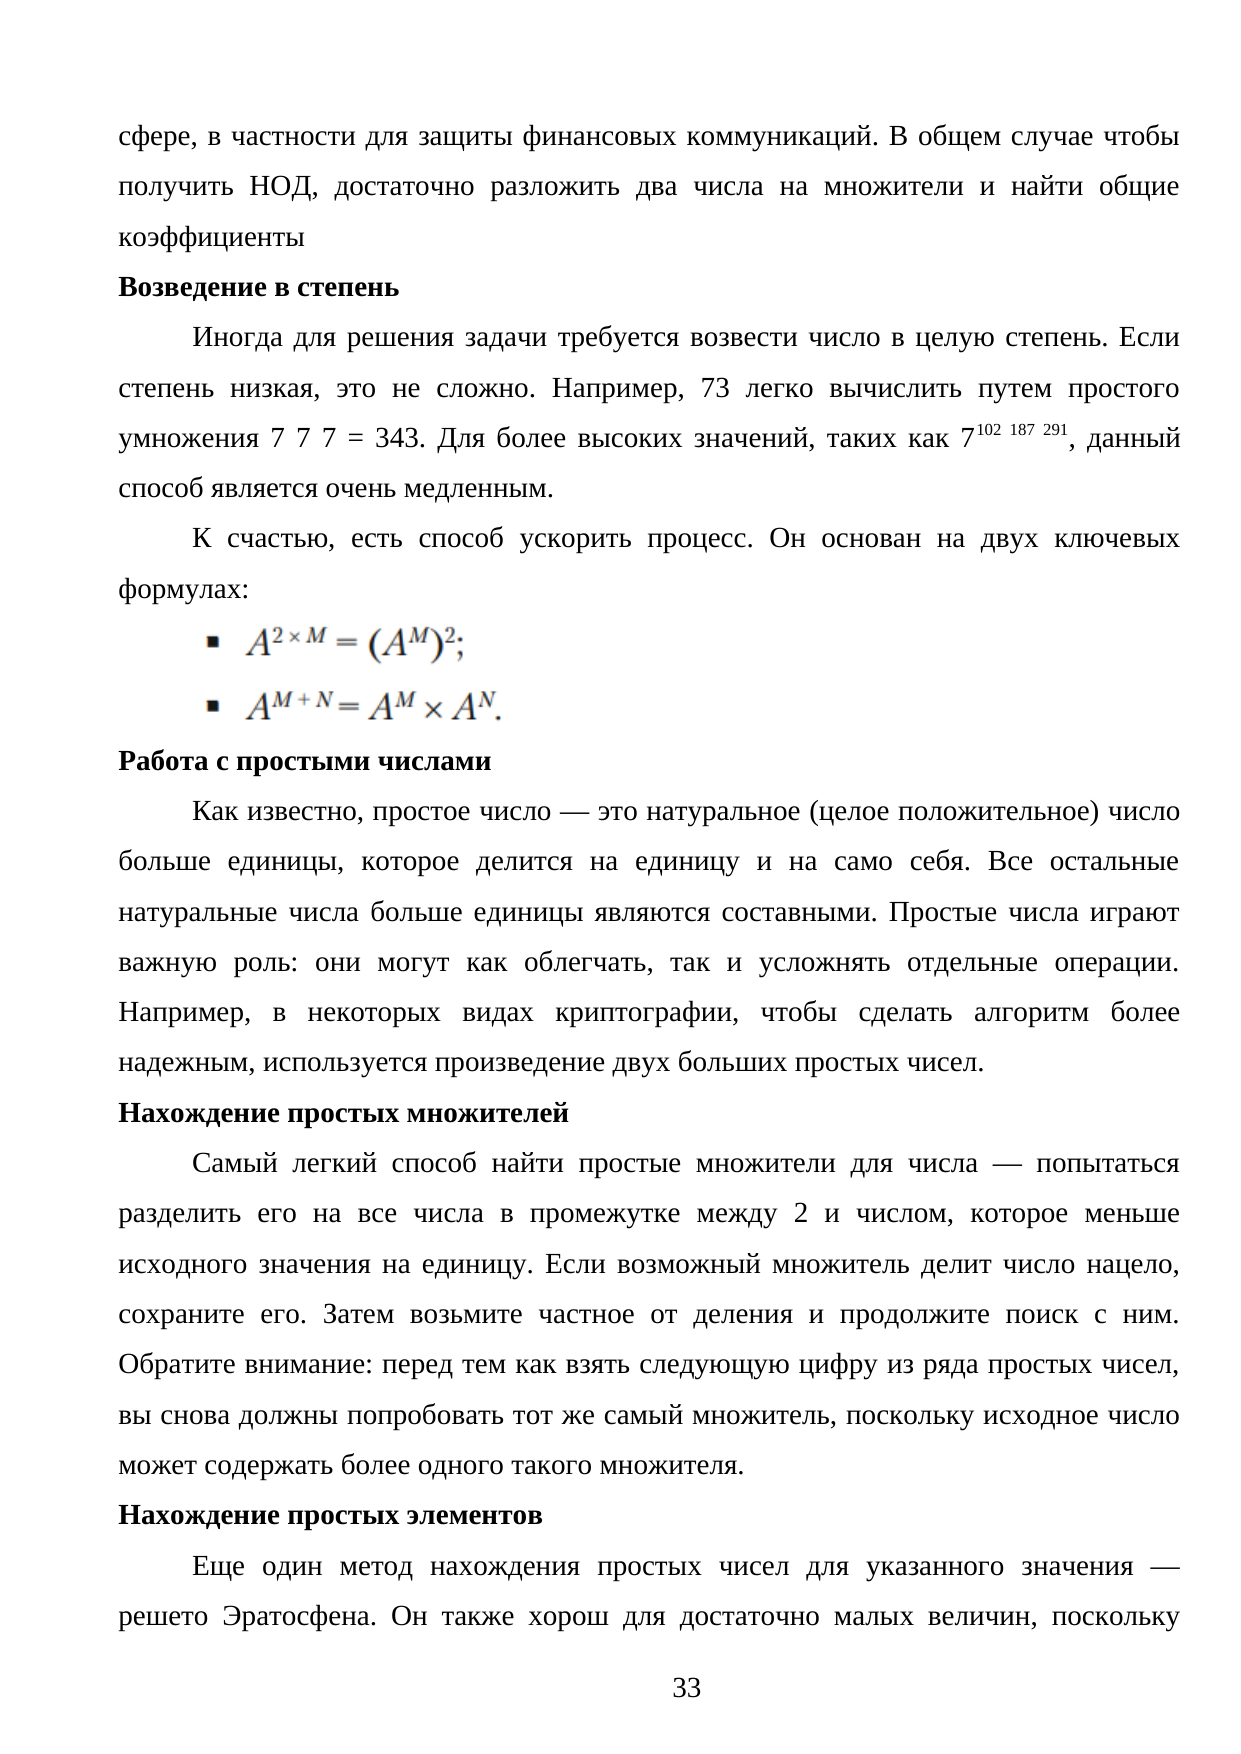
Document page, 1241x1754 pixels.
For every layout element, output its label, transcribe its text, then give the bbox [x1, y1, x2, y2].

text Иногда для решения задачи требуется возвести число в целую степень. Если степень низкая, это не сложно. Например, 73 легко вычислить путем простого умножения 7 7 7 = 343. Для более высоких значений, таких как 7102 187 291, данный способ является очень медленным. [118, 319, 1181, 504]
picture [191, 621, 502, 726]
text Как известно, простое число — это натуральное (целое положительное) число больше единицы, которое делится на единицу и на само себя. Все остальные натуральные числа больше единицы являются составными. Простые числа играют важную роль: они могут как облегчать, так и усложнять отдельные операции. Например, в некоторых видах криптографии, чтобы сделать алгоритм более надежным, используется произведение двух больших простых чисел. [118, 793, 1181, 1078]
text Нахождение простых множителей [118, 1095, 1181, 1128]
text Работа с простыми числами [118, 743, 1181, 776]
text К счастью, есть способ ускорить процесс. Он основан на двух ключевых формулах: [118, 521, 1181, 604]
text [118, 118, 1181, 252]
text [118, 1548, 1181, 1632]
text Самый легкий способ найти простые множители для числа — попытаться разделить его на все числа в промежутке между 2 и числом, которое меньше исходного значения на единицу. Если возможный множитель делит число нацело, сохраните его. Затем возьмите частное от деления и продолжите поиск с ним. Обратите внимание: перед тем как взять следующую цифру из ряда простых чисел, вы снова должны попробовать тот же самый множитель, поскольку исходное число может содержать более одного такого множителя. [118, 1145, 1181, 1481]
text Возведение в степень [118, 269, 1181, 303]
text Нахождение простых элементов [118, 1497, 1181, 1531]
